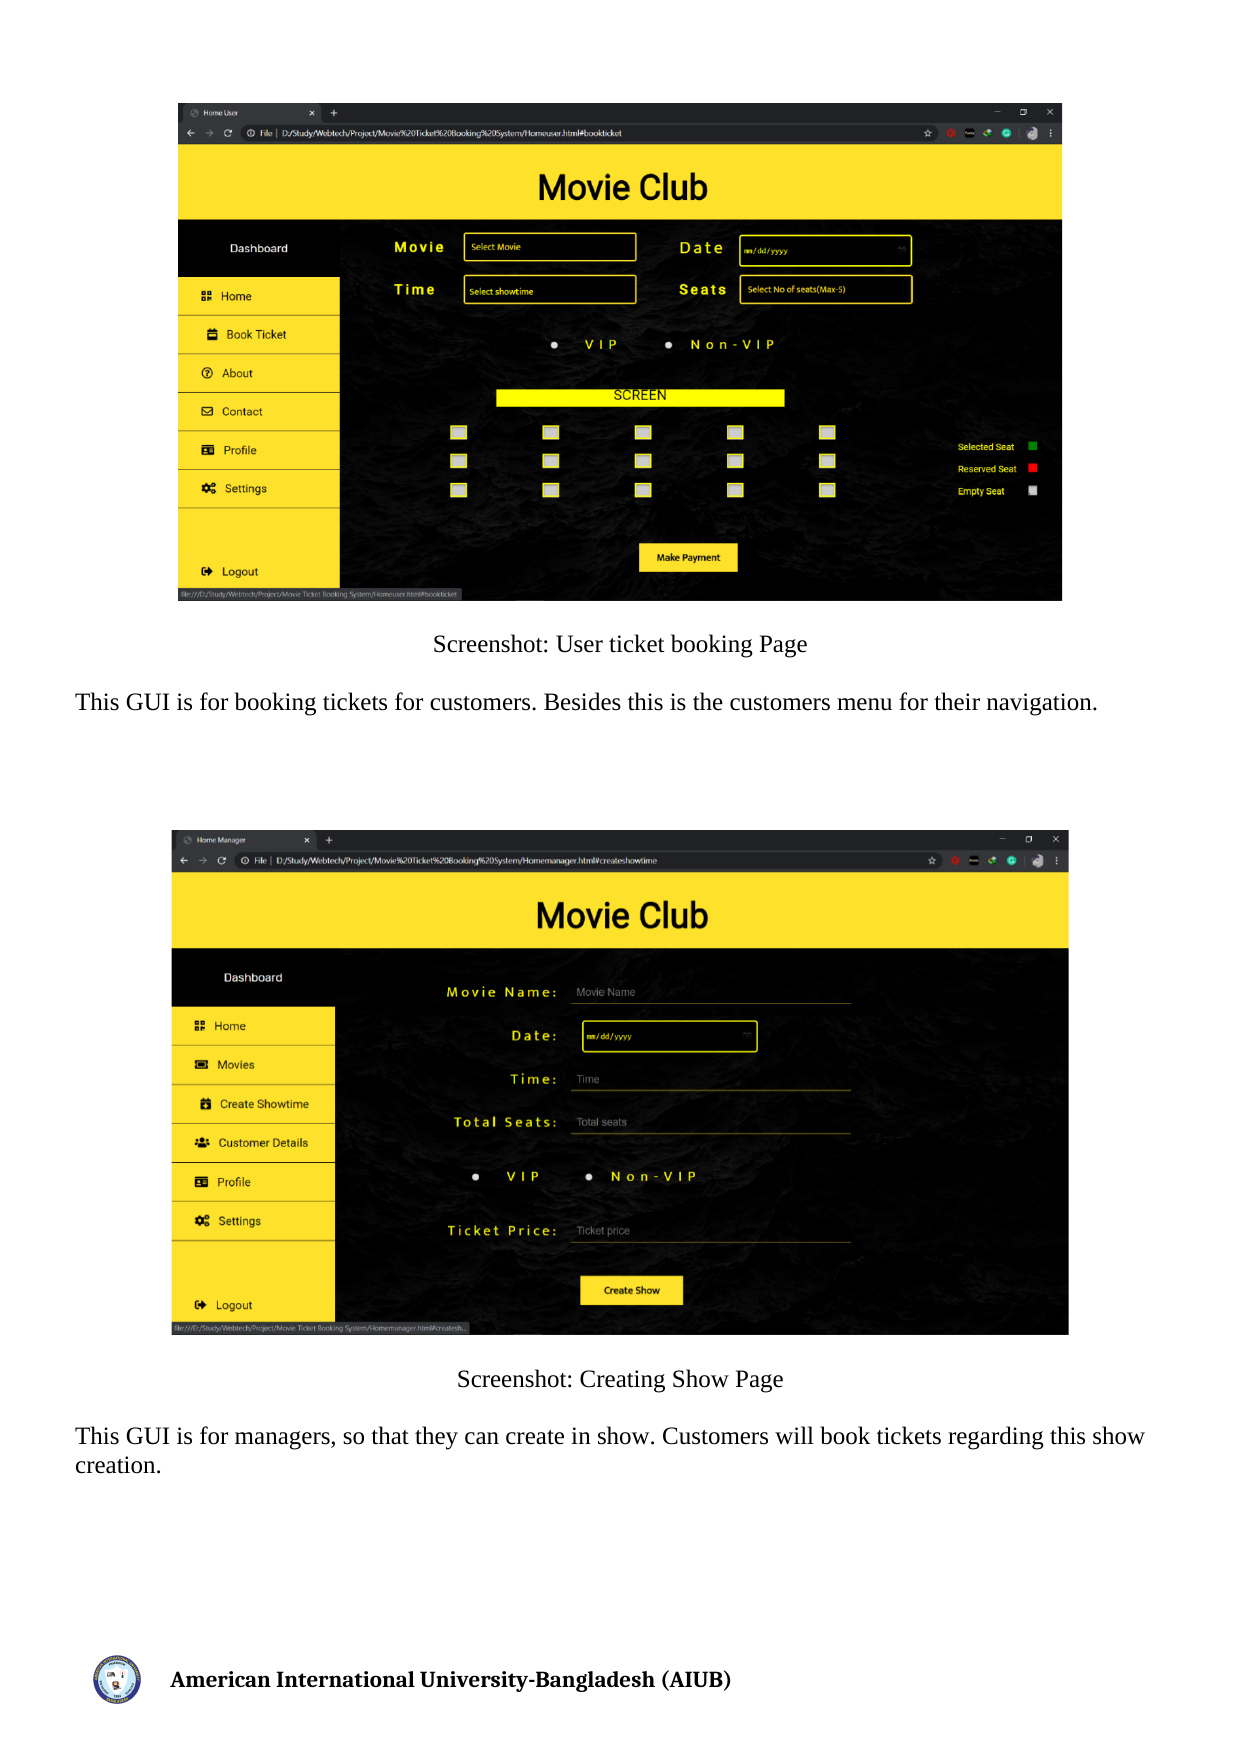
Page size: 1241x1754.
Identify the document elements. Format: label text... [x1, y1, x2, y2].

text Screenshot: User ticket booking Page [75, 629, 1165, 658]
picture [178, 103, 1063, 601]
picture [171, 830, 1069, 1335]
text Screenshot: Creating Show Page [75, 1364, 1165, 1392]
text This GUI is for booking tickets for customers. Besides this is the customers menu for their navigation. [75, 687, 1165, 715]
picture [92, 1654, 142, 1705]
text This GUI is for managers, so that they can create in show. Customers will book tickets regarding this show creation. [75, 1421, 1165, 1479]
